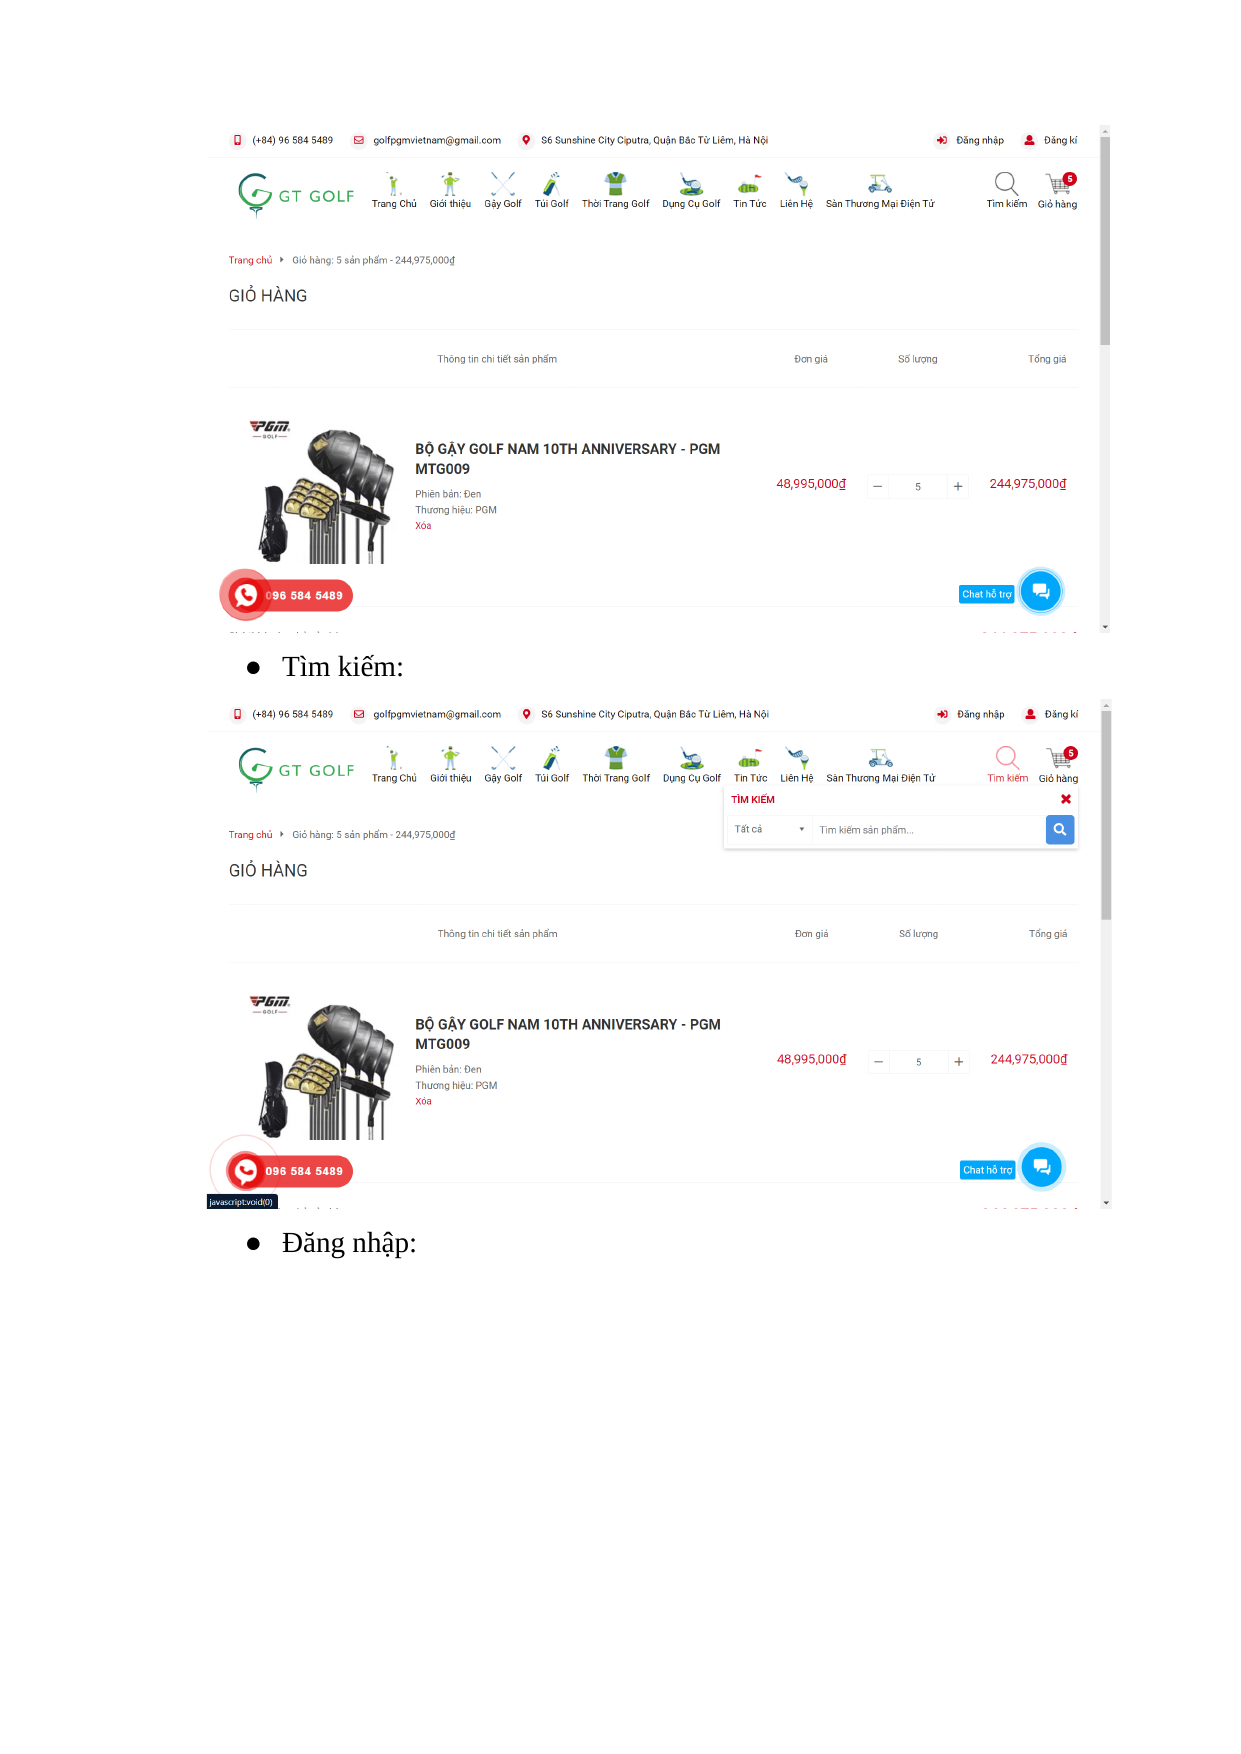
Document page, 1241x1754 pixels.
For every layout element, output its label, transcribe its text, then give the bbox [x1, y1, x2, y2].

picture [206, 125, 1110, 633]
list Đăng nhập: [244, 1226, 1167, 1259]
picture [206, 699, 1112, 1209]
list Tìm kiếm: [244, 649, 1167, 683]
